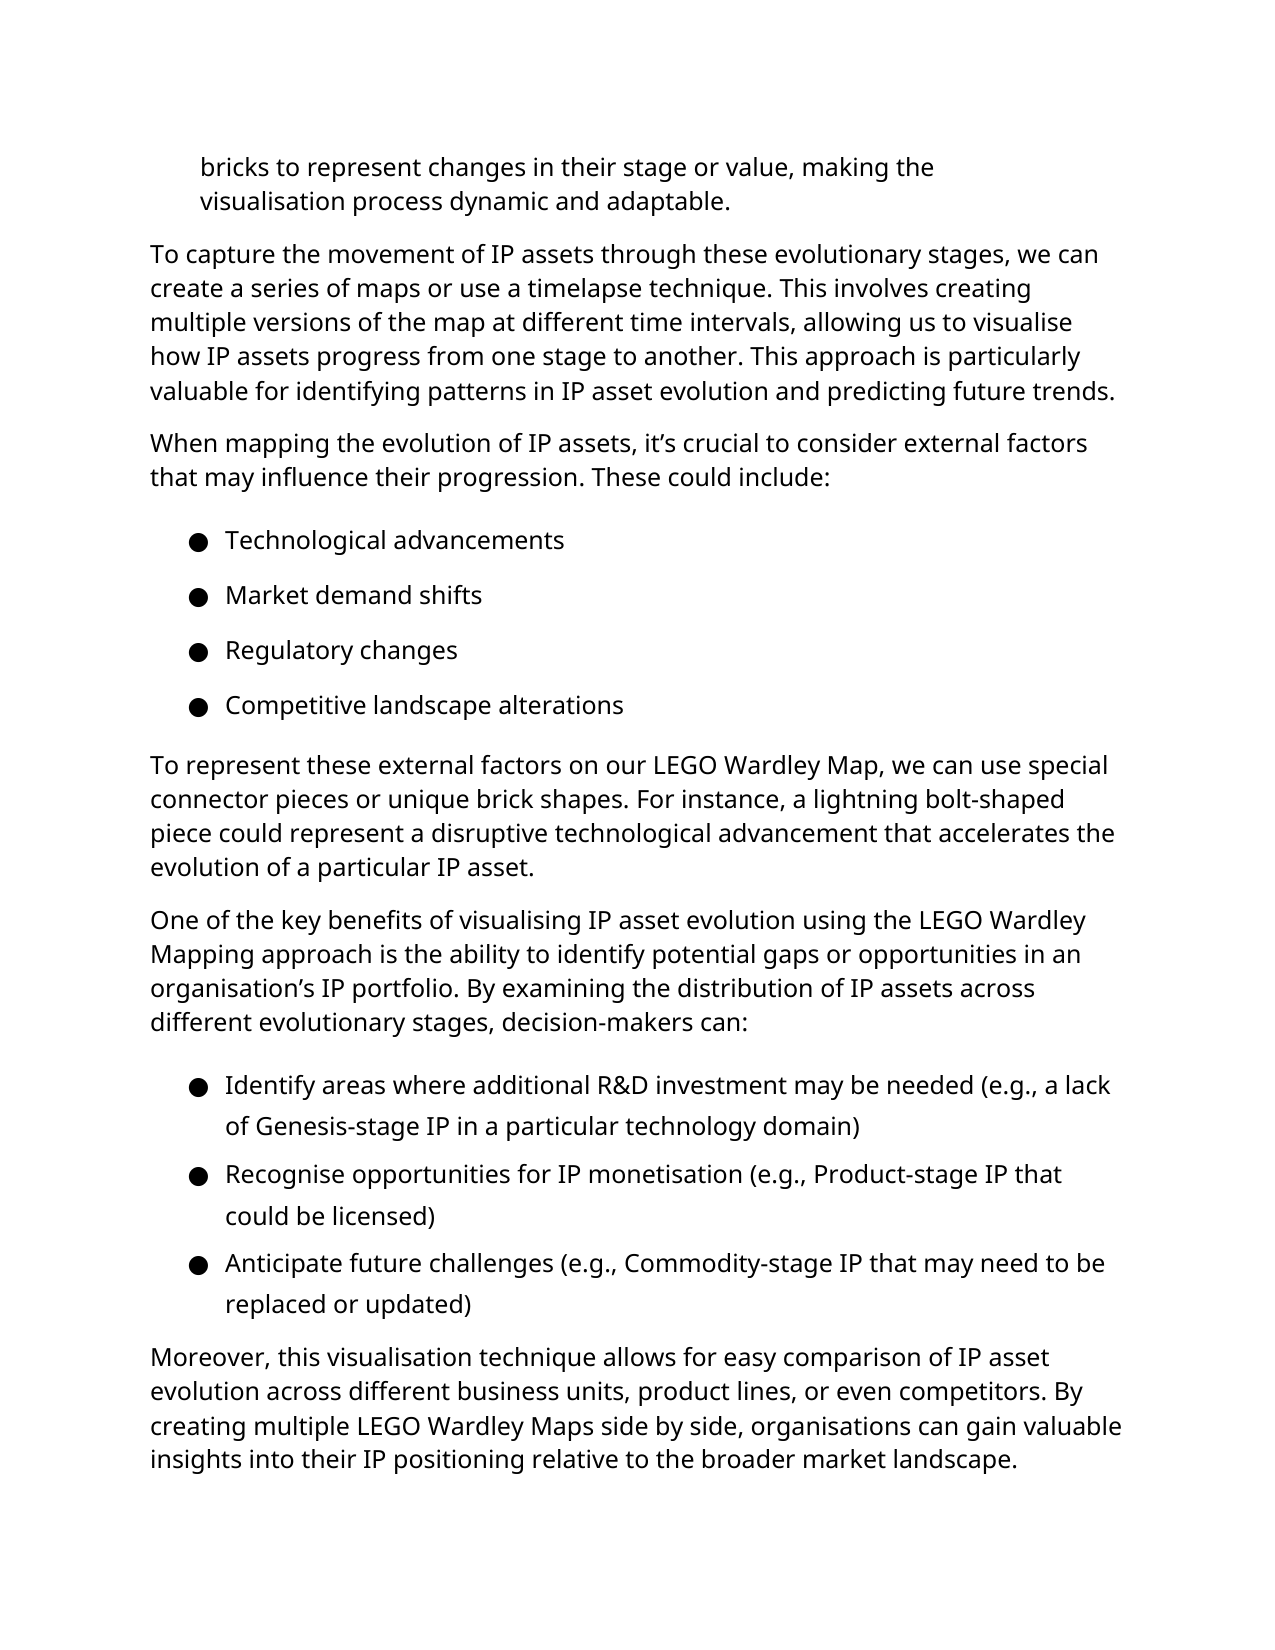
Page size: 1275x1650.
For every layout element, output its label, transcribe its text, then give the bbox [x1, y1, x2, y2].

list Competitive landscape alterations [187, 678, 1125, 729]
text One of the key benefits of visualising IP asset evolution using the LEGO Wardley Mapping approach is the ability to identify potential gaps or opportunities in an organisation’s IP portfolio. By examining the distribution of IP assets across different evolutionary stages, decision-makers can: [150, 903, 1125, 1039]
text To represent these external factors on our LEGO Wardley Map, we can use special connector pieces or unique brick shapes. For instance, a lightning bolt-shaped piece could represent a disruptive technological advancement that accelerates the evolution of a particular IP asset. [150, 748, 1125, 884]
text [200, 150, 1075, 218]
text When mapping the evolution of IP assets, it’s crucial to consider external factors that may influence their progression. These could include: [150, 426, 1125, 494]
list Technological advancements [187, 513, 1125, 564]
list Recognise opportunities for IP monetisation (e.g., Product-stage IP that could be licensed) [187, 1147, 1125, 1232]
text Moreover, this visualisation technique allows for easy comparison of IP asset evolution across different business units, product lines, or even competitors. By creating multiple LEGO Wardley Maps side by side, organisations can gain valuable insights into their IP positioning relative to the broader market landscape. [150, 1340, 1125, 1476]
list Regulatory changes [187, 623, 1125, 674]
list Anticipate future challenges (e.g., Commodity-stage IP that may need to be replaced or updated) [187, 1236, 1125, 1321]
list Identify areas where additional R&D investment may be needed (e.g., a lack of Genesis-stage IP in a particular technology domain) [187, 1058, 1125, 1143]
list Market demand shifts [187, 568, 1125, 619]
text To capture the movement of IP assets through these evolutionary stages, we can create a series of maps or use a timelapse technique. This involves creating multiple versions of the map at different time intervals, allowing us to visualise how IP assets progress from one stage to another. This approach is particularly valuable for identifying patterns in IP asset evolution and predicting future trends. [150, 237, 1125, 407]
